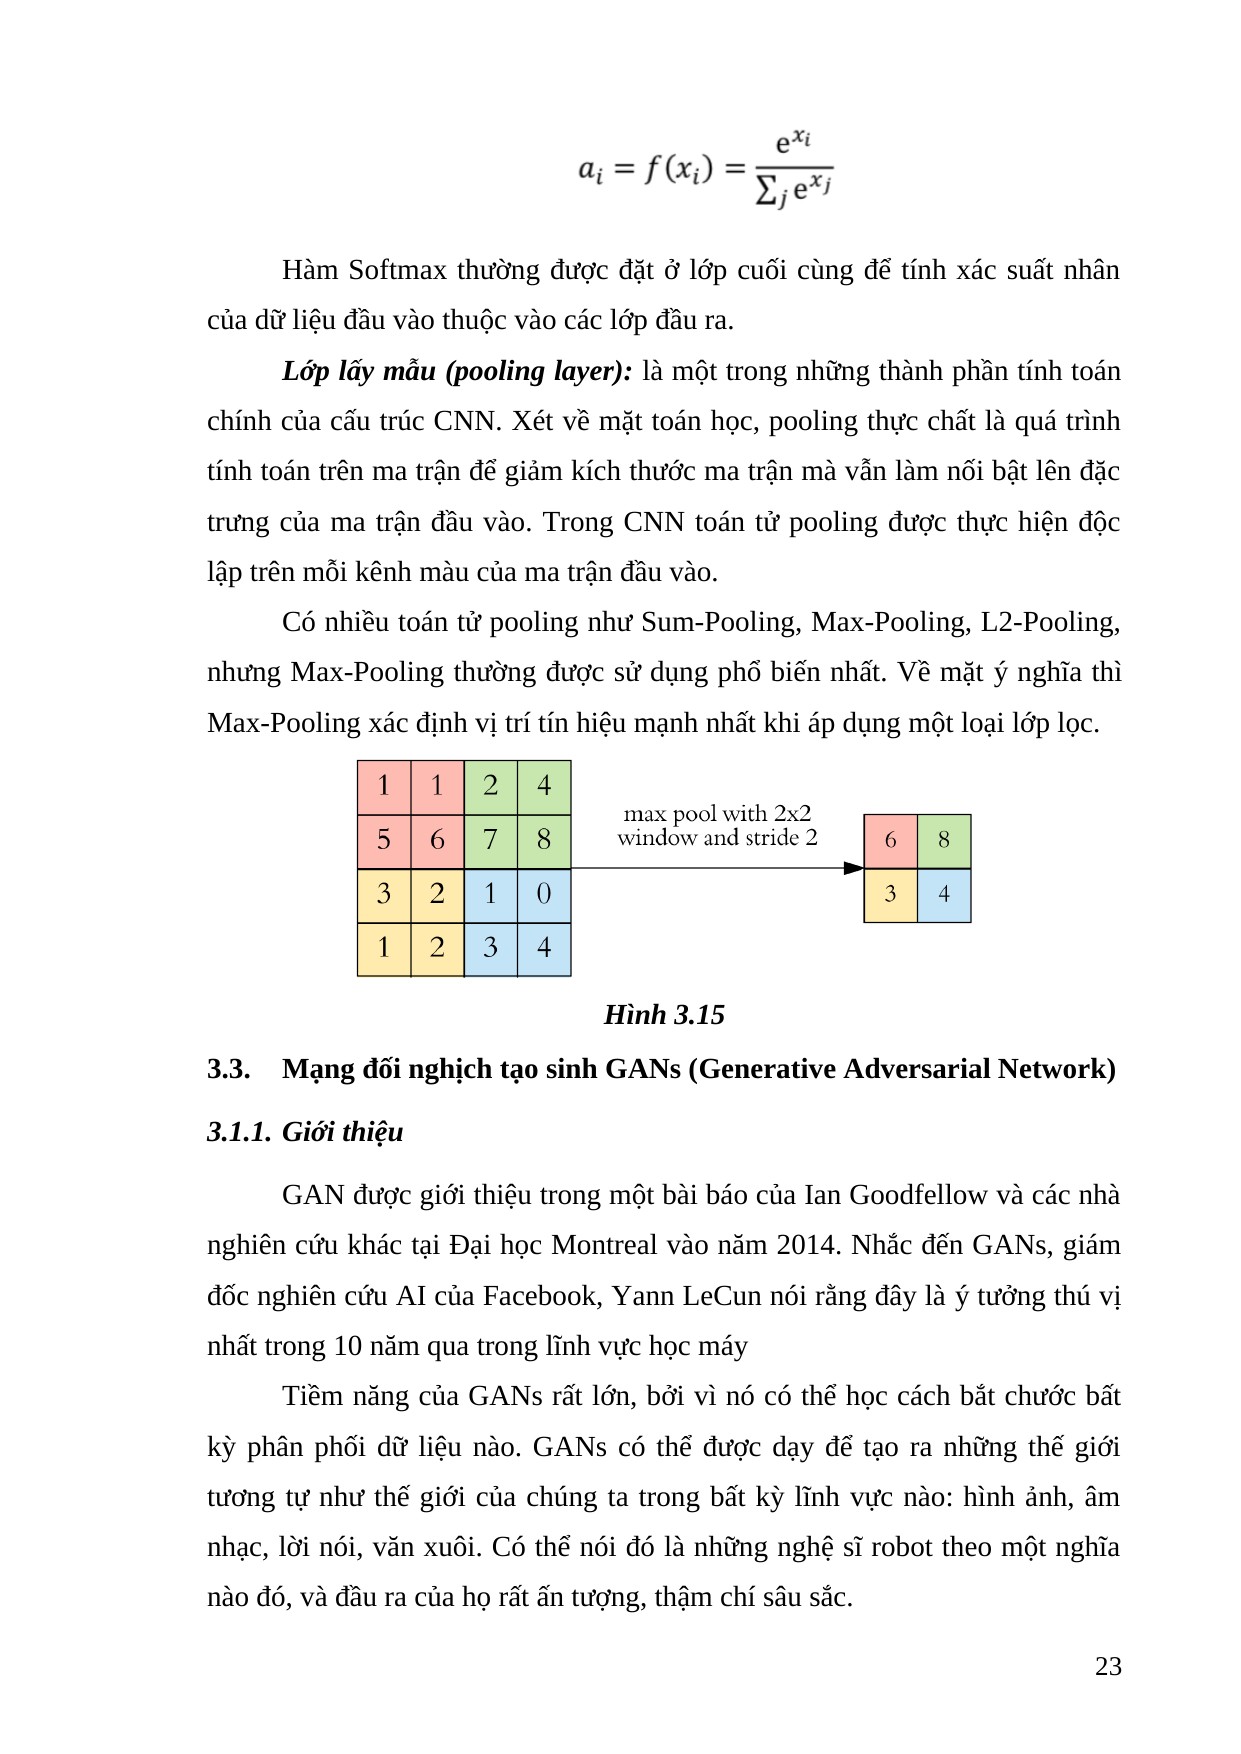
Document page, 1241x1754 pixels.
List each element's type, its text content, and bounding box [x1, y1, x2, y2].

picture [555, 118, 858, 236]
subtitle Giới thiệu [207, 1114, 1122, 1148]
text GAN được giới thiệu trong một bài báo của Ian Goodfellow và các nhà nghiên cứu khác tại Đại học Montreal vào năm 2014. Nhắc đến GANs, giám đốc nghiên cứu AI của Facebook, Yann LeCun nói rằng đây là ý tưởng thú vị nhất trong 10 năm qua trong lĩnh vực học máy [207, 1177, 1122, 1362]
picture [352, 755, 977, 983]
text Hàm Softmax thường được đặt ở lớp cuối cùng để tính xác suất nhân của dữ liệu đầu vào thuộc vào các lớp đầu ra. [207, 252, 1122, 336]
text Tiềm năng của GANs rất lớn, bởi vì nó có thể học cách bắt chước bất kỳ phân phối dữ liệu nào. GANs có thể được dạy để tạo ra những thế giới tương tự như thế giới của chúng ta trong bất kỳ lĩnh vực nào: hình ảnh, âm nhạc, lời nói, văn xuôi. Có thể nói đó là những nghệ sĩ robot theo một nghĩa nào đó, và đầu ra của họ rất ấn tượng, thậm chí sâu sắc. [207, 1378, 1122, 1613]
text Có nhiều toán tử pooling như Sum-Pooling, Max-Pooling, L2-Pooling, nhưng Max-Pooling thường được sử dụng phổ biến nhất. Về mặt ý nghĩa thì Max-Pooling xác định vị trí tín hiệu mạnh nhất khi áp dụng một loại lớp lọc. [207, 604, 1122, 738]
text Lớp lấy mẫu (pooling layer): là một trong những thành phần tính toán chính của cấu trúc CNN. Xét về mặt toán học, pooling thực chất là quá trình tính toán trên ma trận để giảm kích thước ma trận mà vẫn làm nối bật lên đặc trưng của ma trận đầu vào. Trong CNN toán tử pooling được thực hiện độc lập trên mỗi kênh màu của ma trận đầu vào. [207, 353, 1122, 587]
subtitle Mạng đối nghịch tạo sinh GANs (Generative Adversarial Network) [207, 1051, 1122, 1085]
